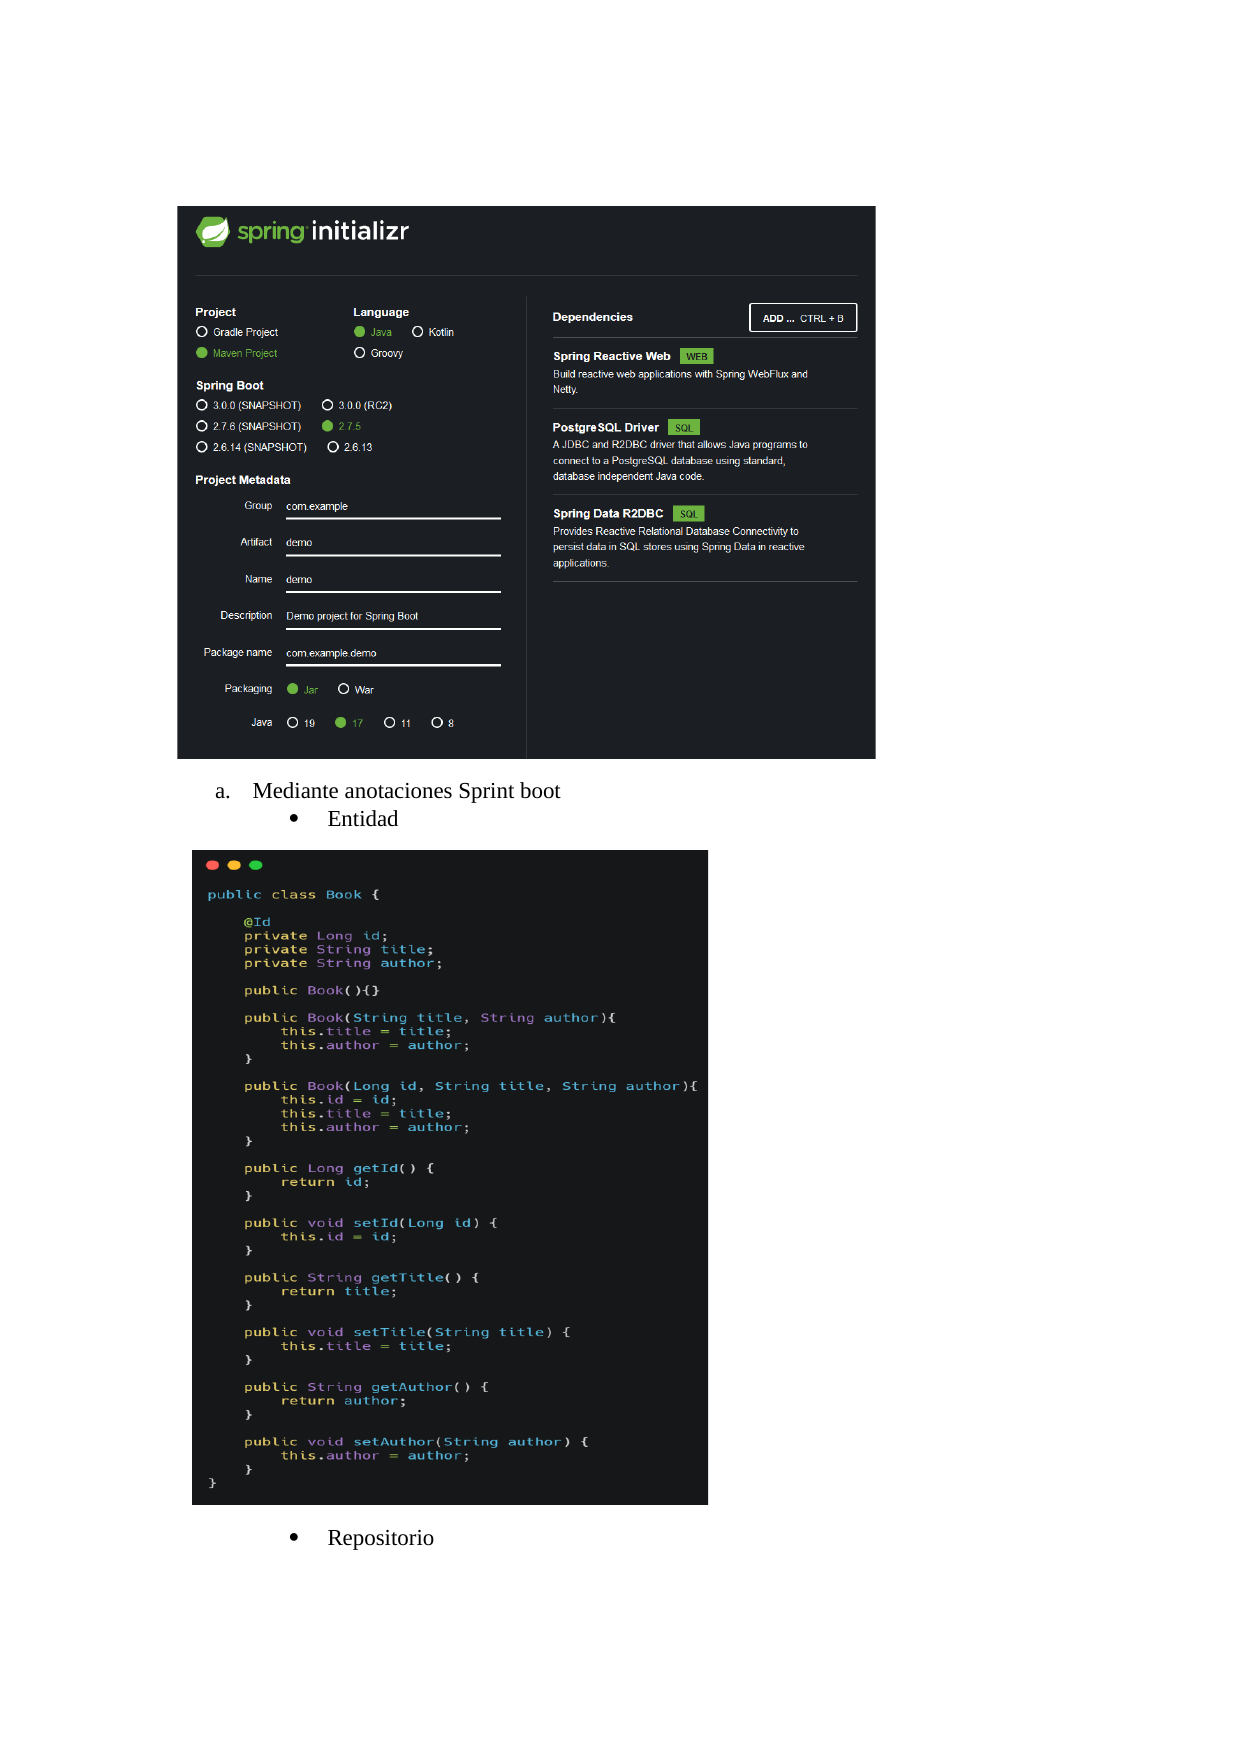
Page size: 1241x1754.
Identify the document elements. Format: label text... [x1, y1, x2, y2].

list Mediante anotaciones Sprint boot [215, 777, 1063, 803]
picture [192, 850, 709, 1505]
picture [177, 206, 876, 759]
list Repositorio [290, 1524, 1063, 1550]
list Entidad [290, 806, 1063, 832]
